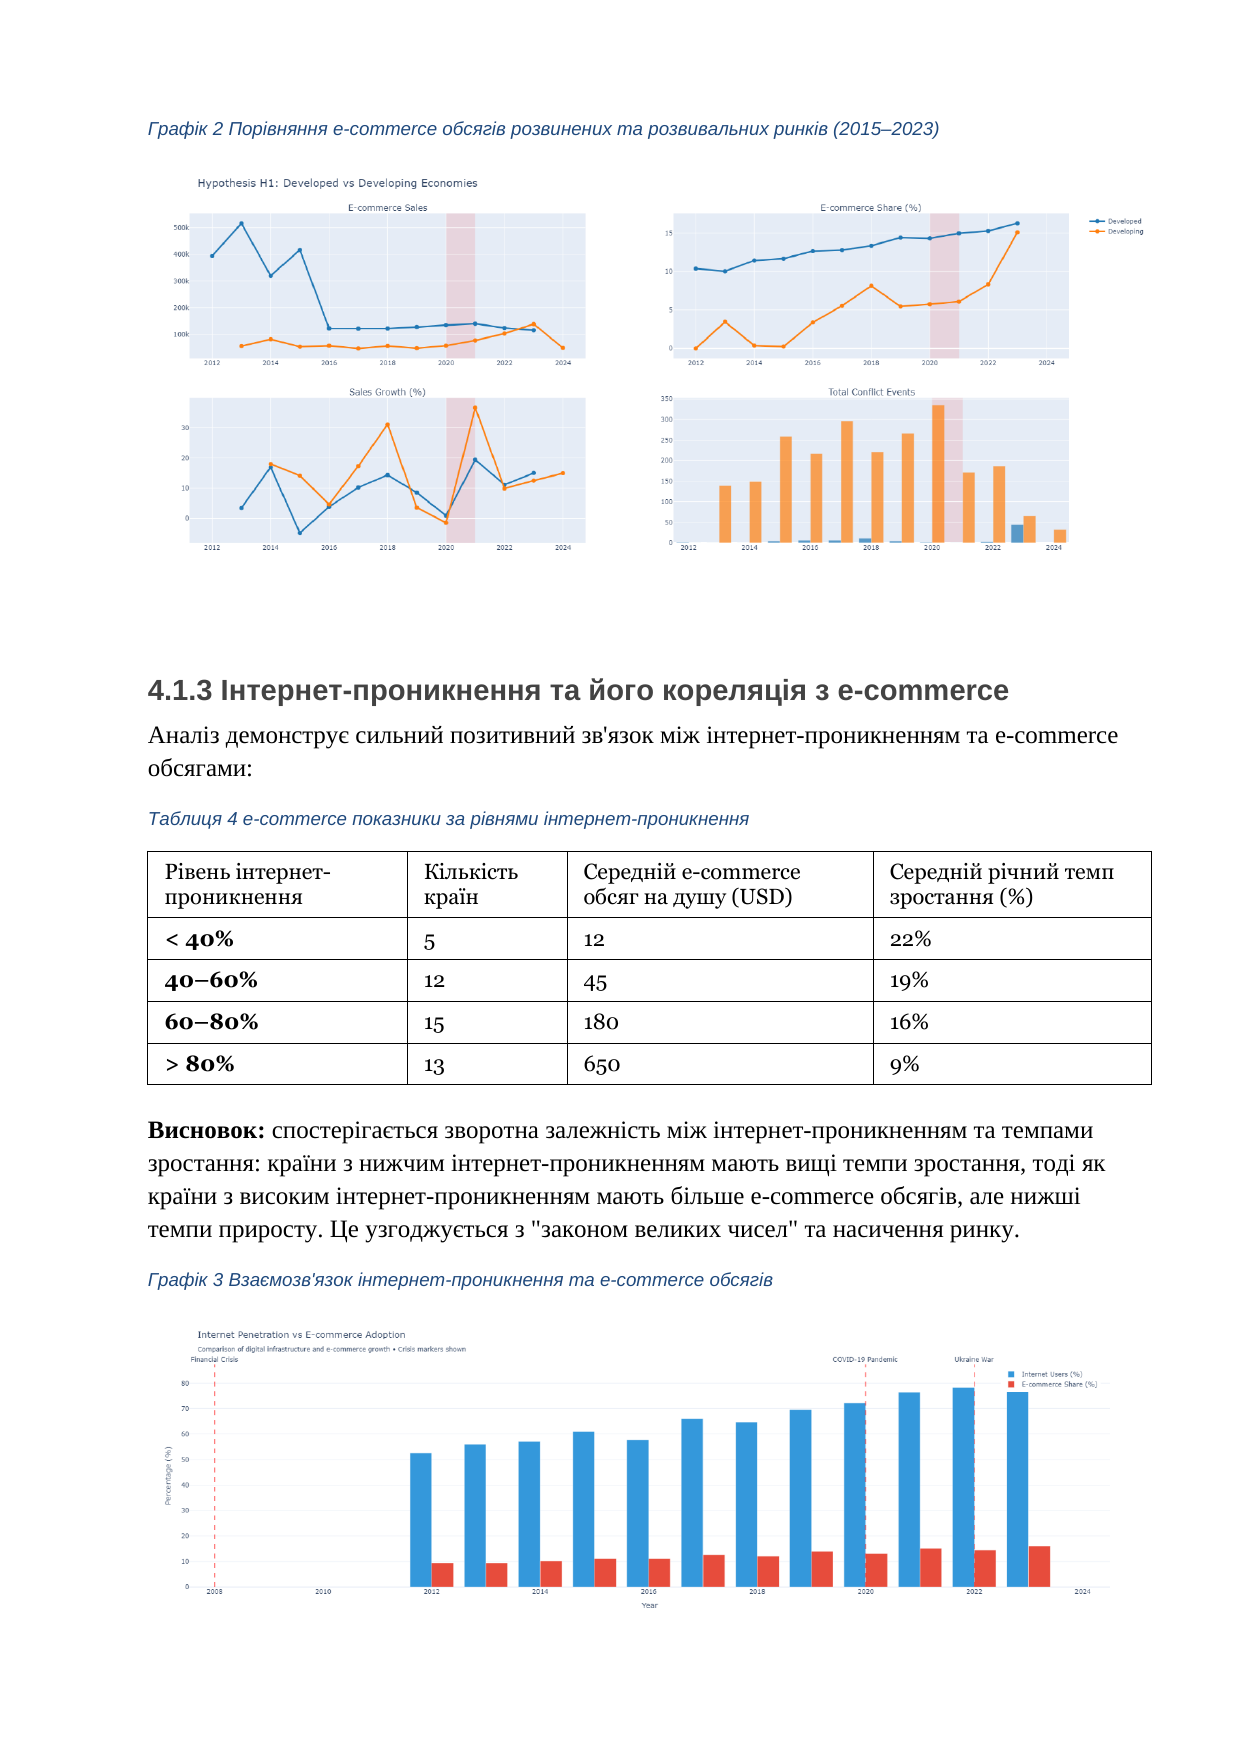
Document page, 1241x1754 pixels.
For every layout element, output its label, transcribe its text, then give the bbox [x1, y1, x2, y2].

table_cell 16% [874, 1002, 1151, 1043]
picture [147, 1311, 1152, 1629]
text Аналіз демонструє сильний позитивний зв'язок між інтернет-проникненням та e-commerce обсягами: [148, 720, 1152, 782]
table_cell 13 [408, 1044, 567, 1084]
table_header Середній e-commerce обсяг на душу (USD) [568, 852, 873, 917]
table_cell 5 [408, 918, 567, 959]
table_cell 60–80% [148, 1002, 407, 1043]
table_header Кількість країн [408, 852, 567, 917]
table_cell 45 [568, 960, 873, 1001]
text Таблиця 4 e-commerce показники за рівнями інтернет-проникнення [148, 808, 1152, 830]
table_cell 12 [408, 960, 567, 1001]
text Висновок: спостерігається зворотна залежність між інтернет-проникненням та темпами зростання: країни з нижчим інтернет-проникненням мають вищі темпи зростання, тоді як країни з високим інтернет-проникненням мають більше e-commerce обсягів, але нижші темпи приросту. Це узгоджується з "законом великих чисел" та насичення ринку. [148, 1115, 1152, 1243]
table_cell 15 [408, 1002, 567, 1043]
table_header Середній річний темп зростання (%) [874, 852, 1151, 917]
table_cell 12 [568, 918, 873, 959]
table_cell > 80% [148, 1044, 407, 1084]
table_cell 19% [874, 960, 1151, 1001]
table_cell 22% [874, 918, 1151, 959]
table_cell < 40% [148, 918, 407, 959]
picture [147, 160, 1152, 585]
table_cell 9% [874, 1044, 1151, 1084]
table_cell 650 [568, 1044, 873, 1084]
table_header Рівень інтернет-проникнення [148, 852, 407, 917]
table_cell 40–60% [148, 960, 407, 1001]
text Графік 2 Порівняння e-commerce обсягів розвинених та розвивальних ринків (2015–2023) [148, 118, 1152, 139]
table_cell 180 [568, 1002, 873, 1043]
subtitle 4.1.3 Інтернет-проникнення та його кореляція з e-commerce [148, 673, 1152, 707]
text Графік 3 Взаємозв'язок інтернет-проникнення та e-commerce обсягів [148, 1269, 1152, 1290]
